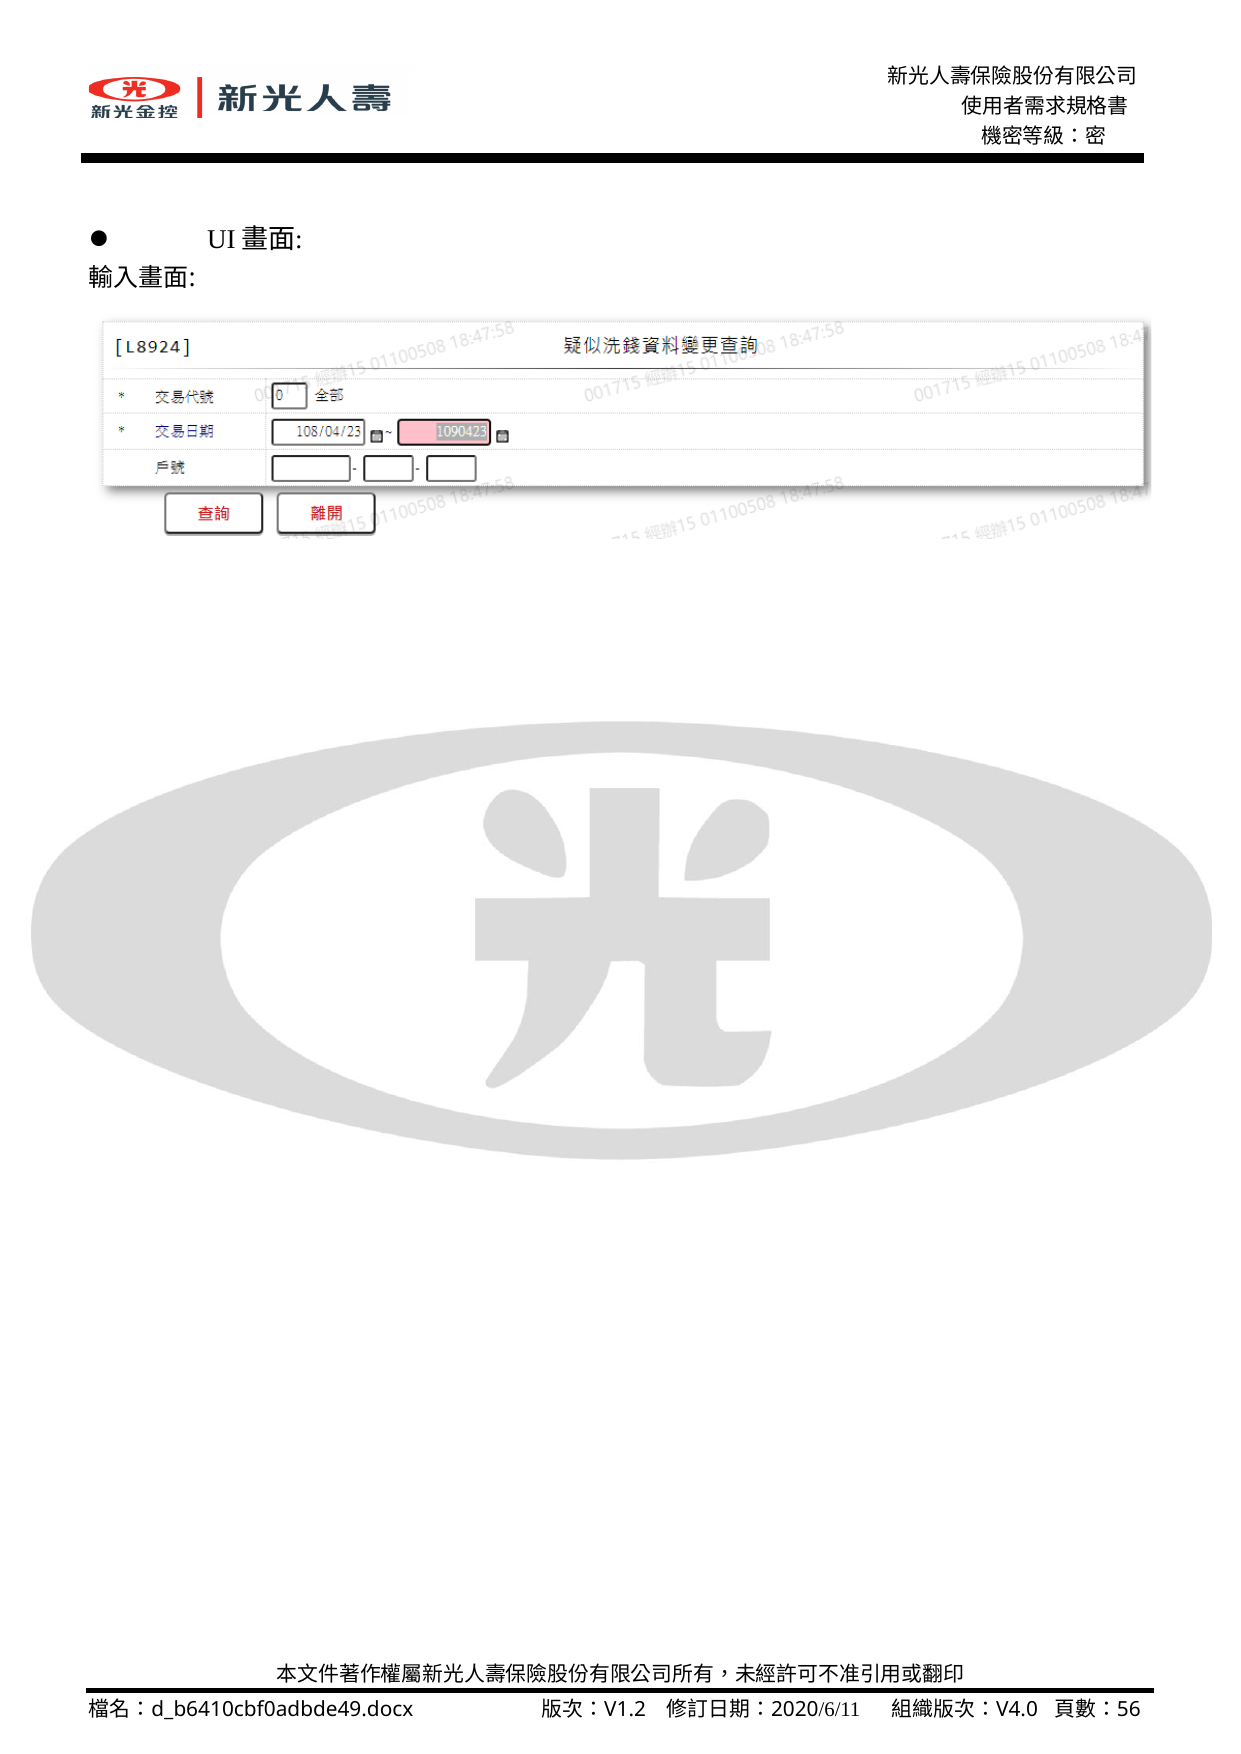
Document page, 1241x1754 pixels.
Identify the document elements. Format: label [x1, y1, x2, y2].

picture [88, 61, 414, 118]
picture [25, 713, 1215, 1166]
picture [88, 312, 1152, 539]
